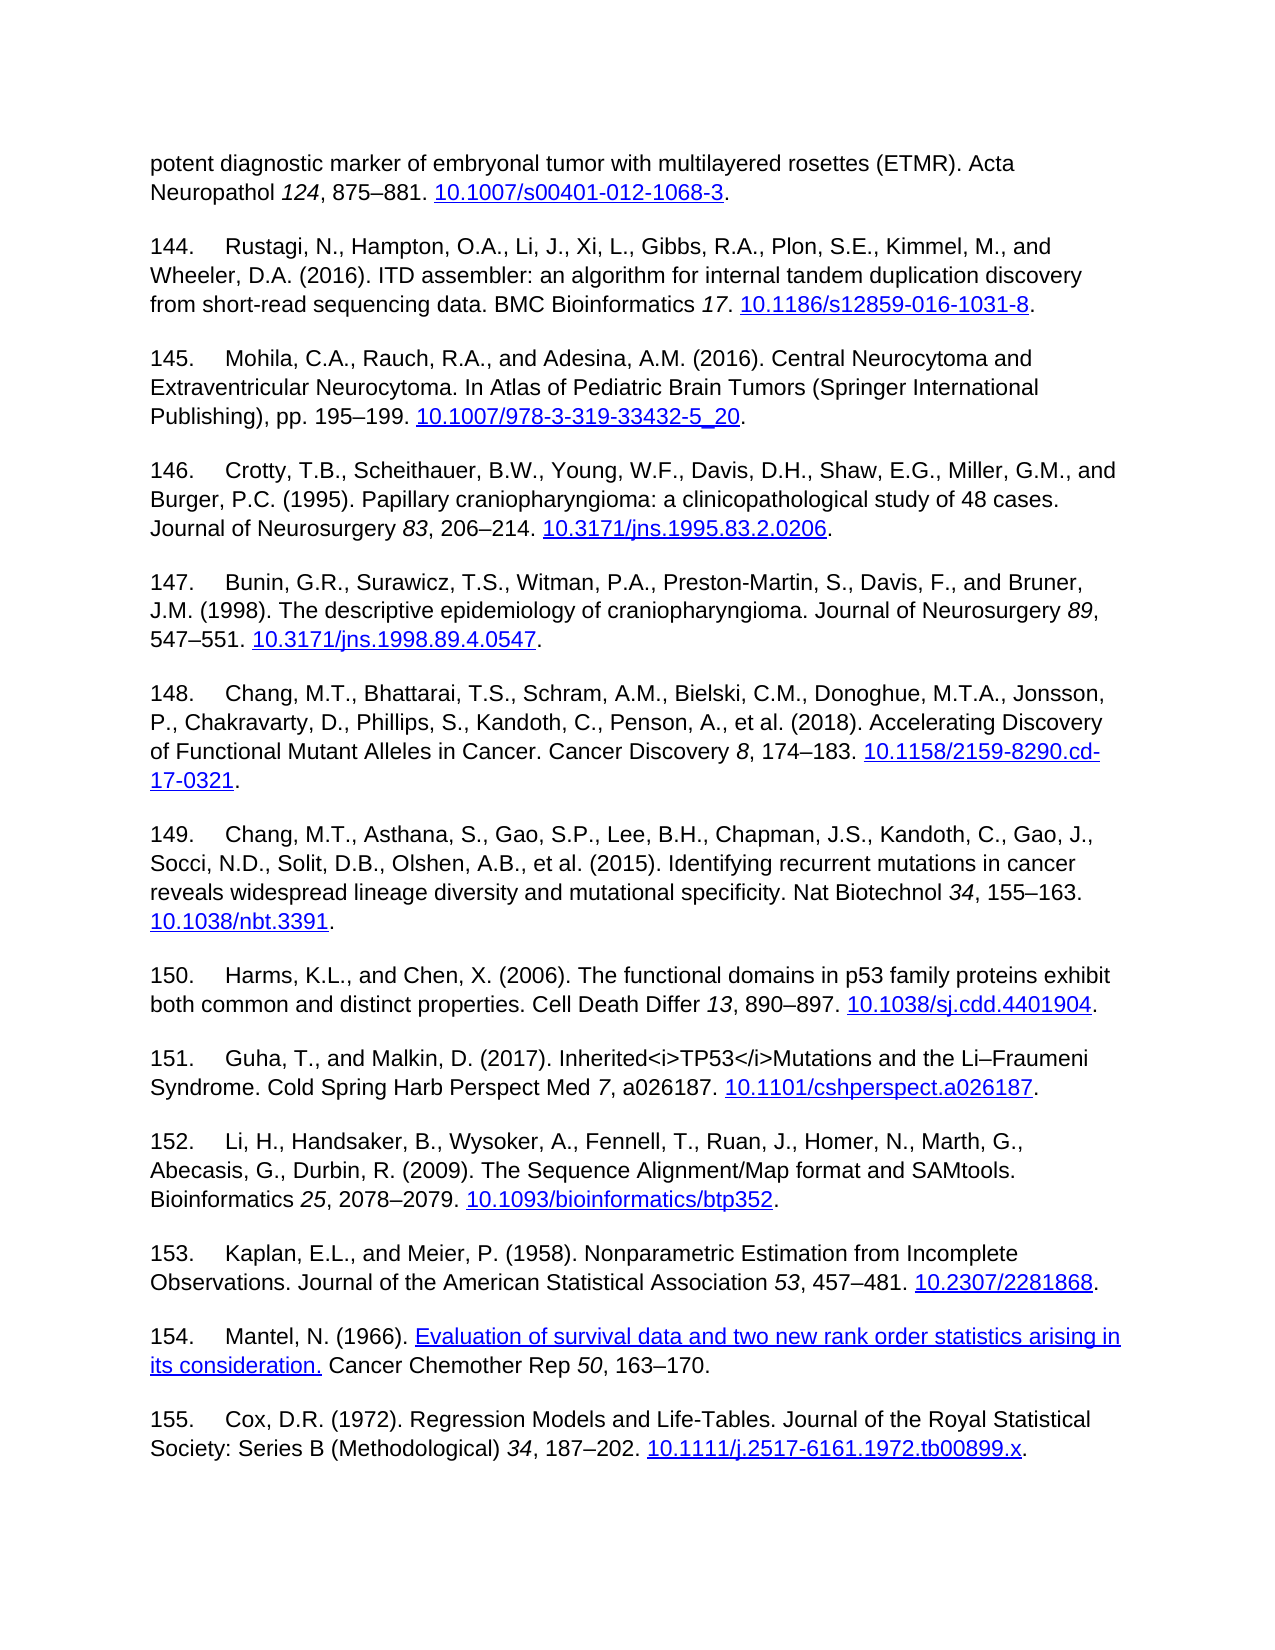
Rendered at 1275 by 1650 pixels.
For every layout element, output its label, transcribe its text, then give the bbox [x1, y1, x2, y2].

text 152. Li, H., Handsaker, B., Wysoker, A., Fennell, T., Ruan, J., Homer, N., Marth, G., Abecasis, G., Durbin, R. (2009). The Sequence Alignment/Map format and SAMtools. Bioinformatics 25, 2078–2079. 10.1093/bioinformatics/btp352. [150, 1128, 1125, 1212]
text 155. Cox, D.R. (1972). Regression Models and Life-Tables. Journal of the Royal Statistical Society: Series B (Methodological) 34, 187–202. 10.1111/j.2517-6161.1972.tb00899.x. [150, 1406, 1125, 1461]
text 150. Harms, K.L., and Chen, X. (2006). The functional domains in p53 family proteins exhibit both common and distinct properties. Cell Death Differ 13, 890–897. 10.1038/sj.cdd.4401904. [150, 962, 1125, 1017]
text 146. Crotty, T.B., Scheithauer, B.W., Young, W.F., Davis, D.H., Shaw, E.G., Miller, G.M., and Burger, P.C. (1995). Papillary craniopharyngioma: a clinicopathological study of 48 cases. Journal of Neurosurgery 83, 206–214. 10.3171/jns.1995.83.2.0206. [150, 457, 1125, 541]
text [150, 150, 1125, 205]
text 149. Chang, M.T., Asthana, S., Gao, S.P., Lee, B.H., Chapman, J.S., Kandoth, C., Gao, J., Socci, N.D., Solit, D.B., Olshen, A.B., et al. (2015). Identifying recurrent mutations in cancer reveals widespread lineage diversity and mutational specificity. Nat Biotechnol 34, 155–163. 10.1038/nbt.3391. [150, 821, 1125, 934]
text 144. Rustagi, N., Hampton, O.A., Li, J., Xi, L., Gibbs, R.A., Plon, S.E., Kimmel, M., and Wheeler, D.A. (2016). ITD assembler: an algorithm for internal tandem duplication discovery from short-read sequencing data. BMC Bioinformatics 17. 10.1186/s12859-016-1031-8. [150, 233, 1125, 317]
text 154. Mantel, N. (1966). Evaluation of survival data and two new rank order statistics arising in its consideration. Cancer Chemother Rep 50, 163–170. [150, 1323, 1125, 1378]
text 151. Guha, T., and Malkin, D. (2017). Inherited<i>TP53</i>Mutations and the Li–Fraumeni Syndrome. Cold Spring Harb Perspect Med 7, a026187. 10.1101/cshperspect.a026187. [150, 1045, 1125, 1100]
text 147. Bunin, G.R., Surawicz, T.S., Witman, P.A., Preston-Martin, S., Davis, F., and Bruner, J.M. (1998). The descriptive epidemiology of craniopharyngioma. Journal of Neurosurgery 89, 547–551. 10.3171/jns.1998.89.4.0547. [150, 568, 1125, 653]
text 153. Kaplan, E.L., and Meier, P. (1958). Nonparametric Estimation from Incomplete Observations. Journal of the American Statistical Association 53, 457–481. 10.2307/2281868. [150, 1240, 1125, 1295]
text 145. Mohila, C.A., Rauch, R.A., and Adesina, A.M. (2016). Central Neurocytoma and Extraventricular Neurocytoma. In Atlas of Pediatric Brain Tumors (Springer International Publishing), pp. 195–199. 10.1007/978-3-319-33432-5_20. [150, 345, 1125, 429]
text 148. Chang, M.T., Bhattarai, T.S., Schram, A.M., Bielski, C.M., Donoghue, M.T.A., Jonsson, P., Chakravarty, D., Phillips, S., Kandoth, C., Penson, A., et al. (2018). Accelerating Discovery of Functional Mutant Alleles in Cancer. Cancer Discovery 8, 174–183. 10.1158/2159-8290.cd-17-0321. [150, 680, 1125, 794]
